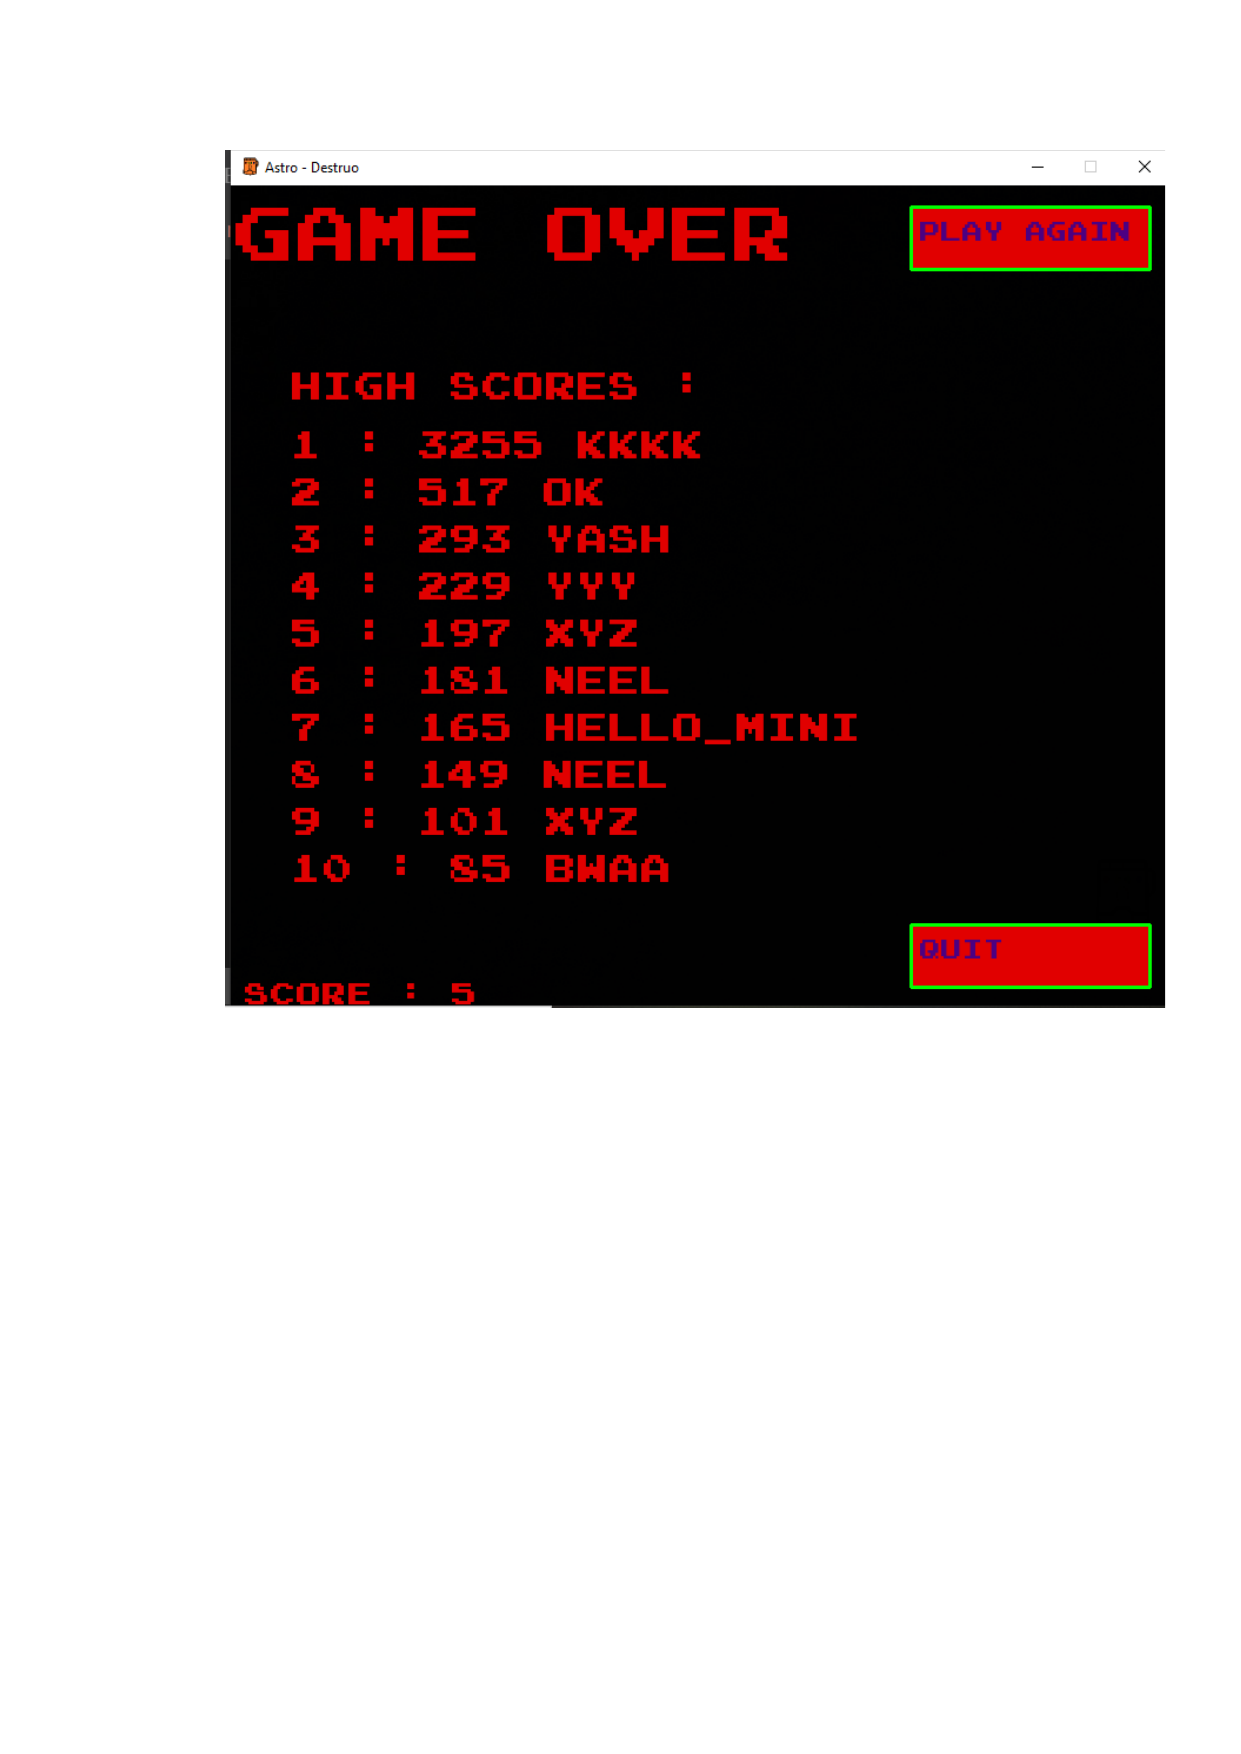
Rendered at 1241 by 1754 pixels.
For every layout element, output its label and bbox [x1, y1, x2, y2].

picture [225, 150, 1166, 1008]
